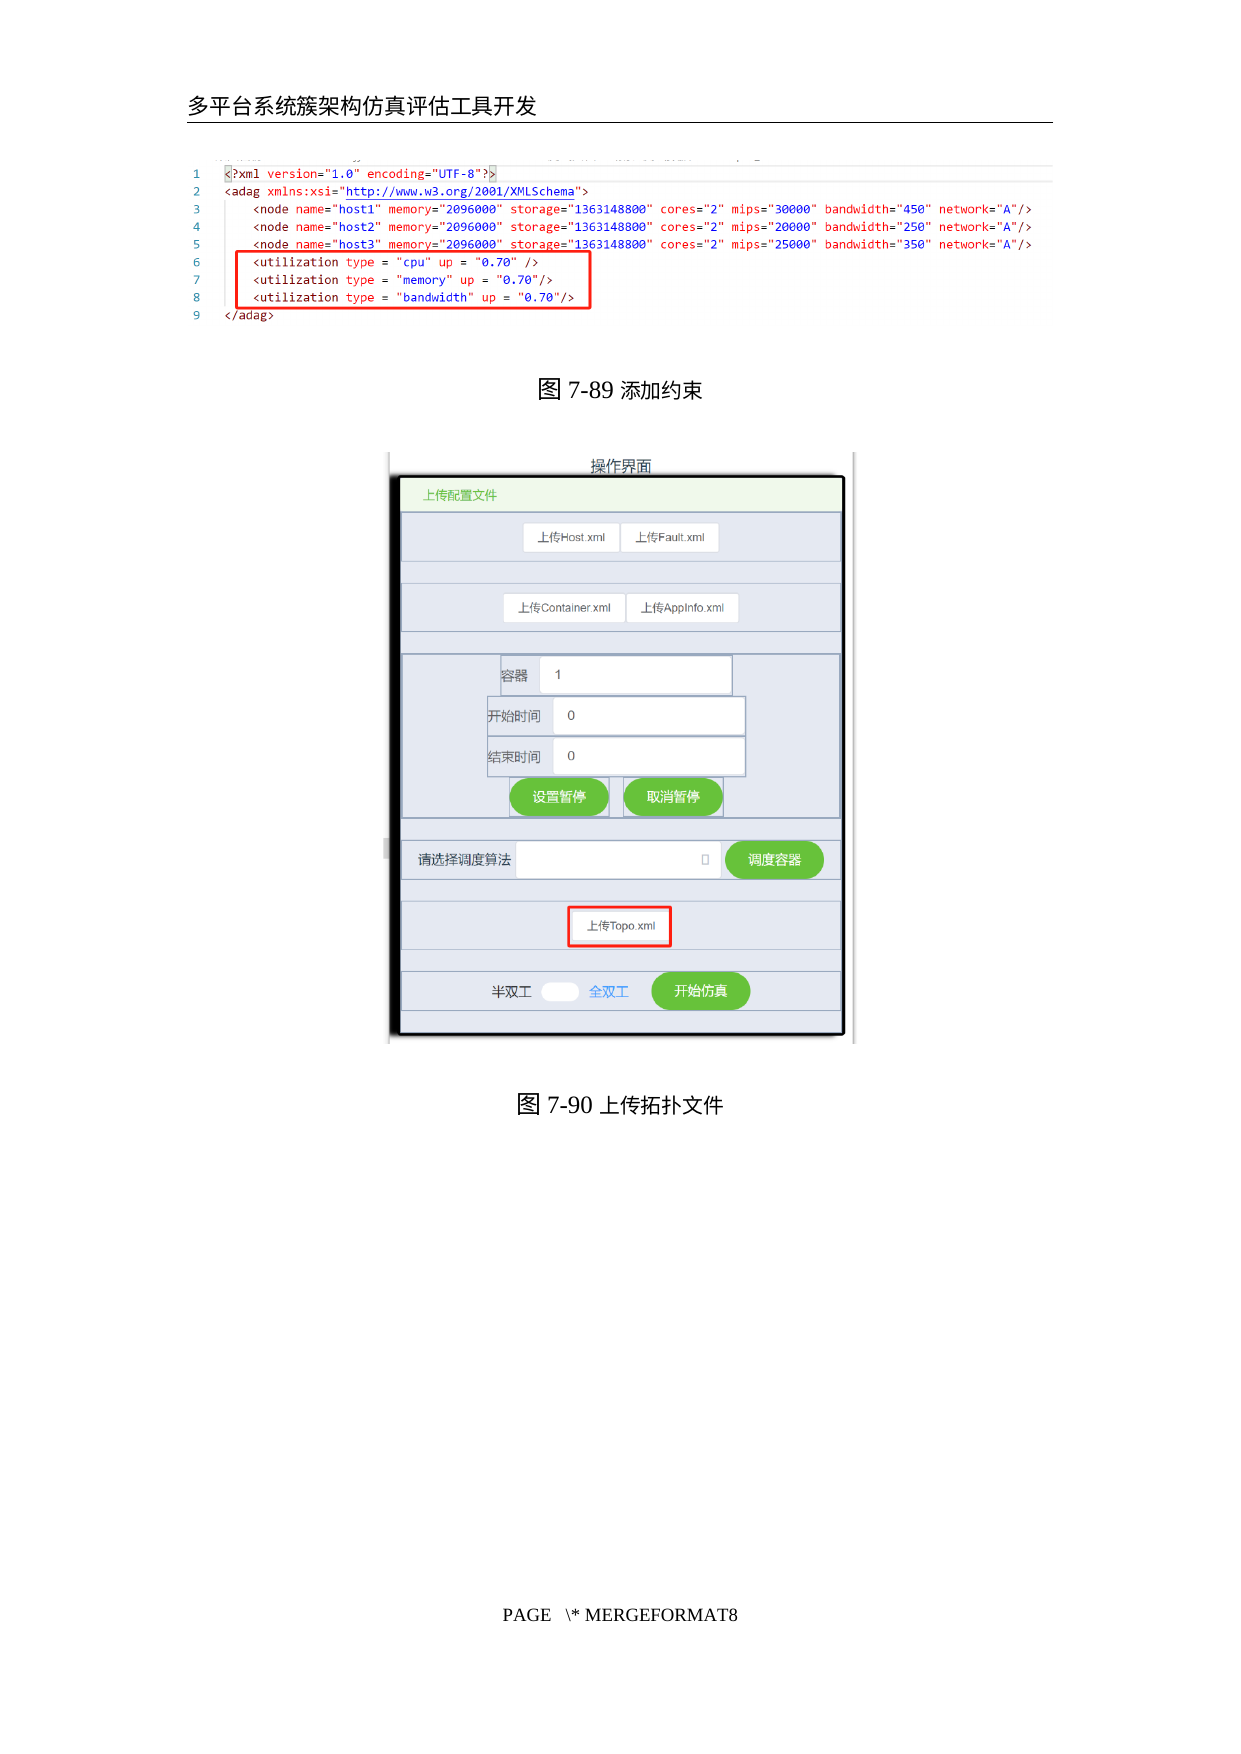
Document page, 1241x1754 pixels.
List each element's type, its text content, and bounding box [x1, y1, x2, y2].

picture [383, 452, 858, 1044]
picture [187, 160, 1053, 326]
